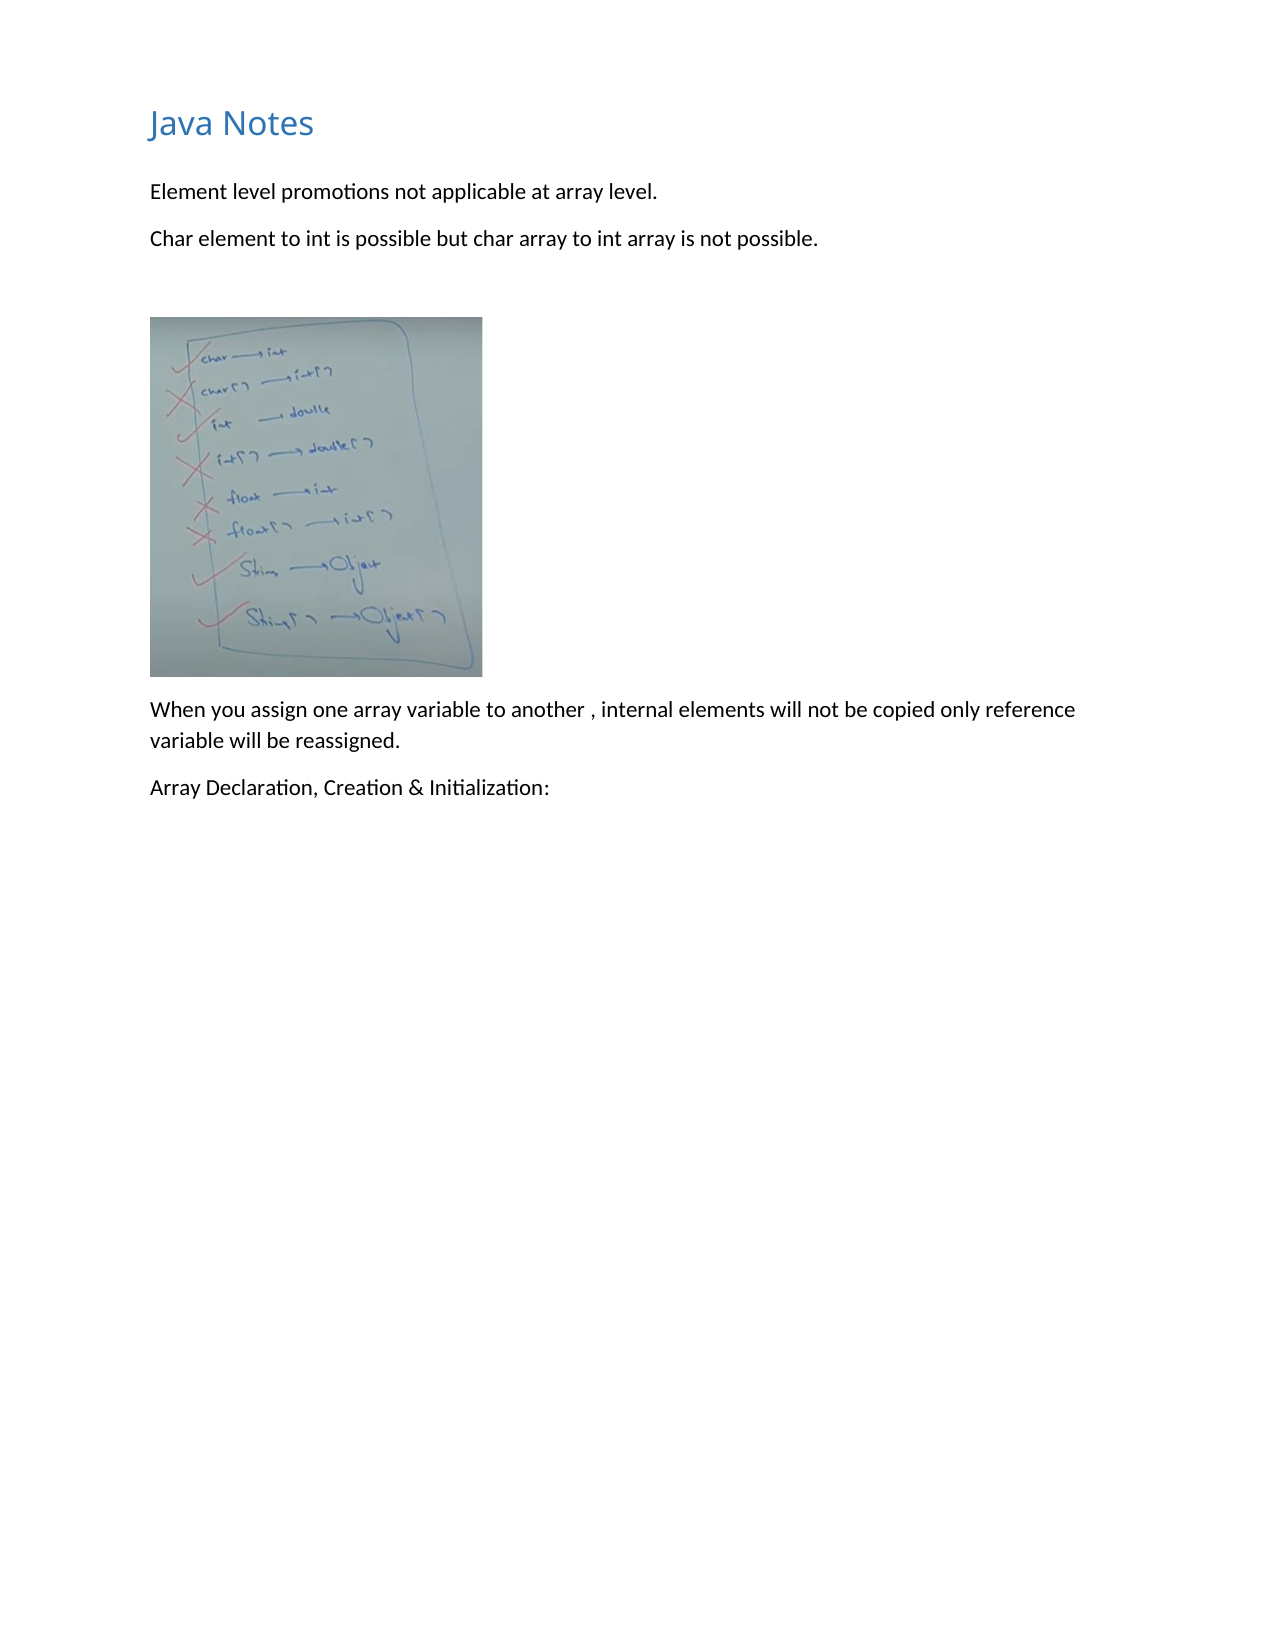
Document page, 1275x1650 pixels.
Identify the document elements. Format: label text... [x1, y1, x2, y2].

picture [150, 317, 483, 677]
text Element level promotions not applicable at array level. [150, 177, 1125, 205]
text Array Declaration, Creation & Initialization: [150, 773, 1125, 801]
text Char element to int is possible but char array to int array is not possible. [150, 224, 1125, 252]
text When you assign one array variable to another , internal elements will not be copied only reference variable will be reassigned. [150, 696, 1125, 754]
